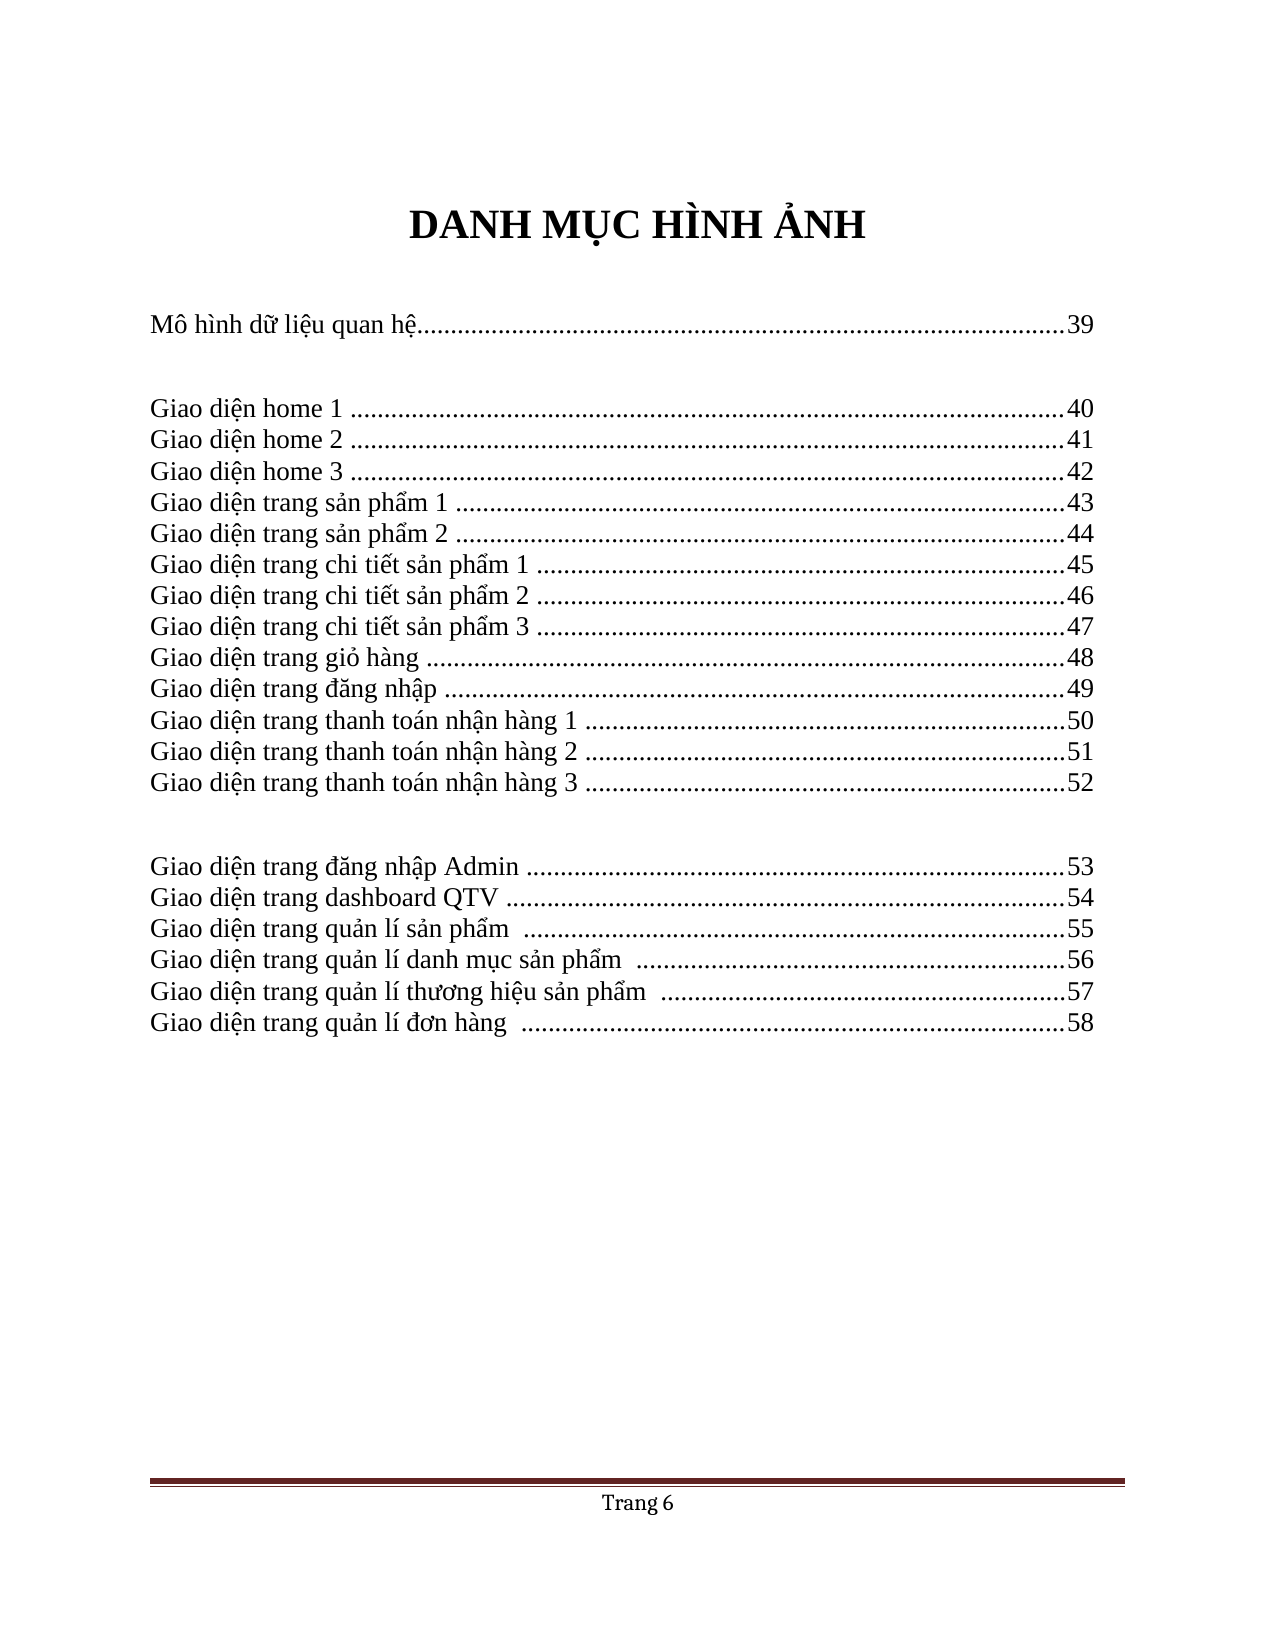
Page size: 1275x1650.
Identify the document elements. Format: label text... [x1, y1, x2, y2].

text Mô hình dữ liệu quan hệ 39 [150, 308, 1125, 339]
text Giao diện trang đăng nhập Admin 53 [150, 850, 1125, 881]
text Giao diện trang sản phẩm 2 44 [150, 517, 1125, 548]
text Giao diện home 1 40 [150, 392, 1125, 423]
text Giao diện trang thanh toán nhận hàng 3 52 [150, 766, 1125, 797]
text Giao diện trang dashboard QTV 54 [150, 881, 1125, 912]
text Giao diện trang quản lí danh mục sản phẩm 56 [150, 944, 1125, 975]
text Giao diện trang giỏ hàng 48 [150, 641, 1125, 673]
subtitle DANH MỤC HÌNH ẢNH [150, 200, 1125, 248]
text Giao diện trang sản phẩm 1 43 [150, 486, 1125, 517]
text Giao diện trang chi tiết sản phẩm 1 45 [150, 548, 1125, 579]
text Giao diện trang thanh toán nhận hàng 1 50 [150, 704, 1125, 735]
text Giao diện home 2 41 [150, 423, 1125, 454]
text Giao diện trang quản lí sản phẩm 55 [150, 912, 1125, 944]
text Giao diện trang chi tiết sản phẩm 3 47 [150, 610, 1125, 641]
text Giao diện trang quản lí đơn hàng 58 [150, 1006, 1125, 1037]
text Giao diện home 3 42 [150, 454, 1125, 486]
text Giao diện trang đăng nhập 49 [150, 673, 1125, 704]
text Giao diện trang thanh toán nhận hàng 2 51 [150, 735, 1125, 766]
text Giao diện trang chi tiết sản phẩm 2 46 [150, 579, 1125, 610]
text Giao diện trang quản lí thương hiệu sản phẩm 57 [150, 975, 1125, 1006]
